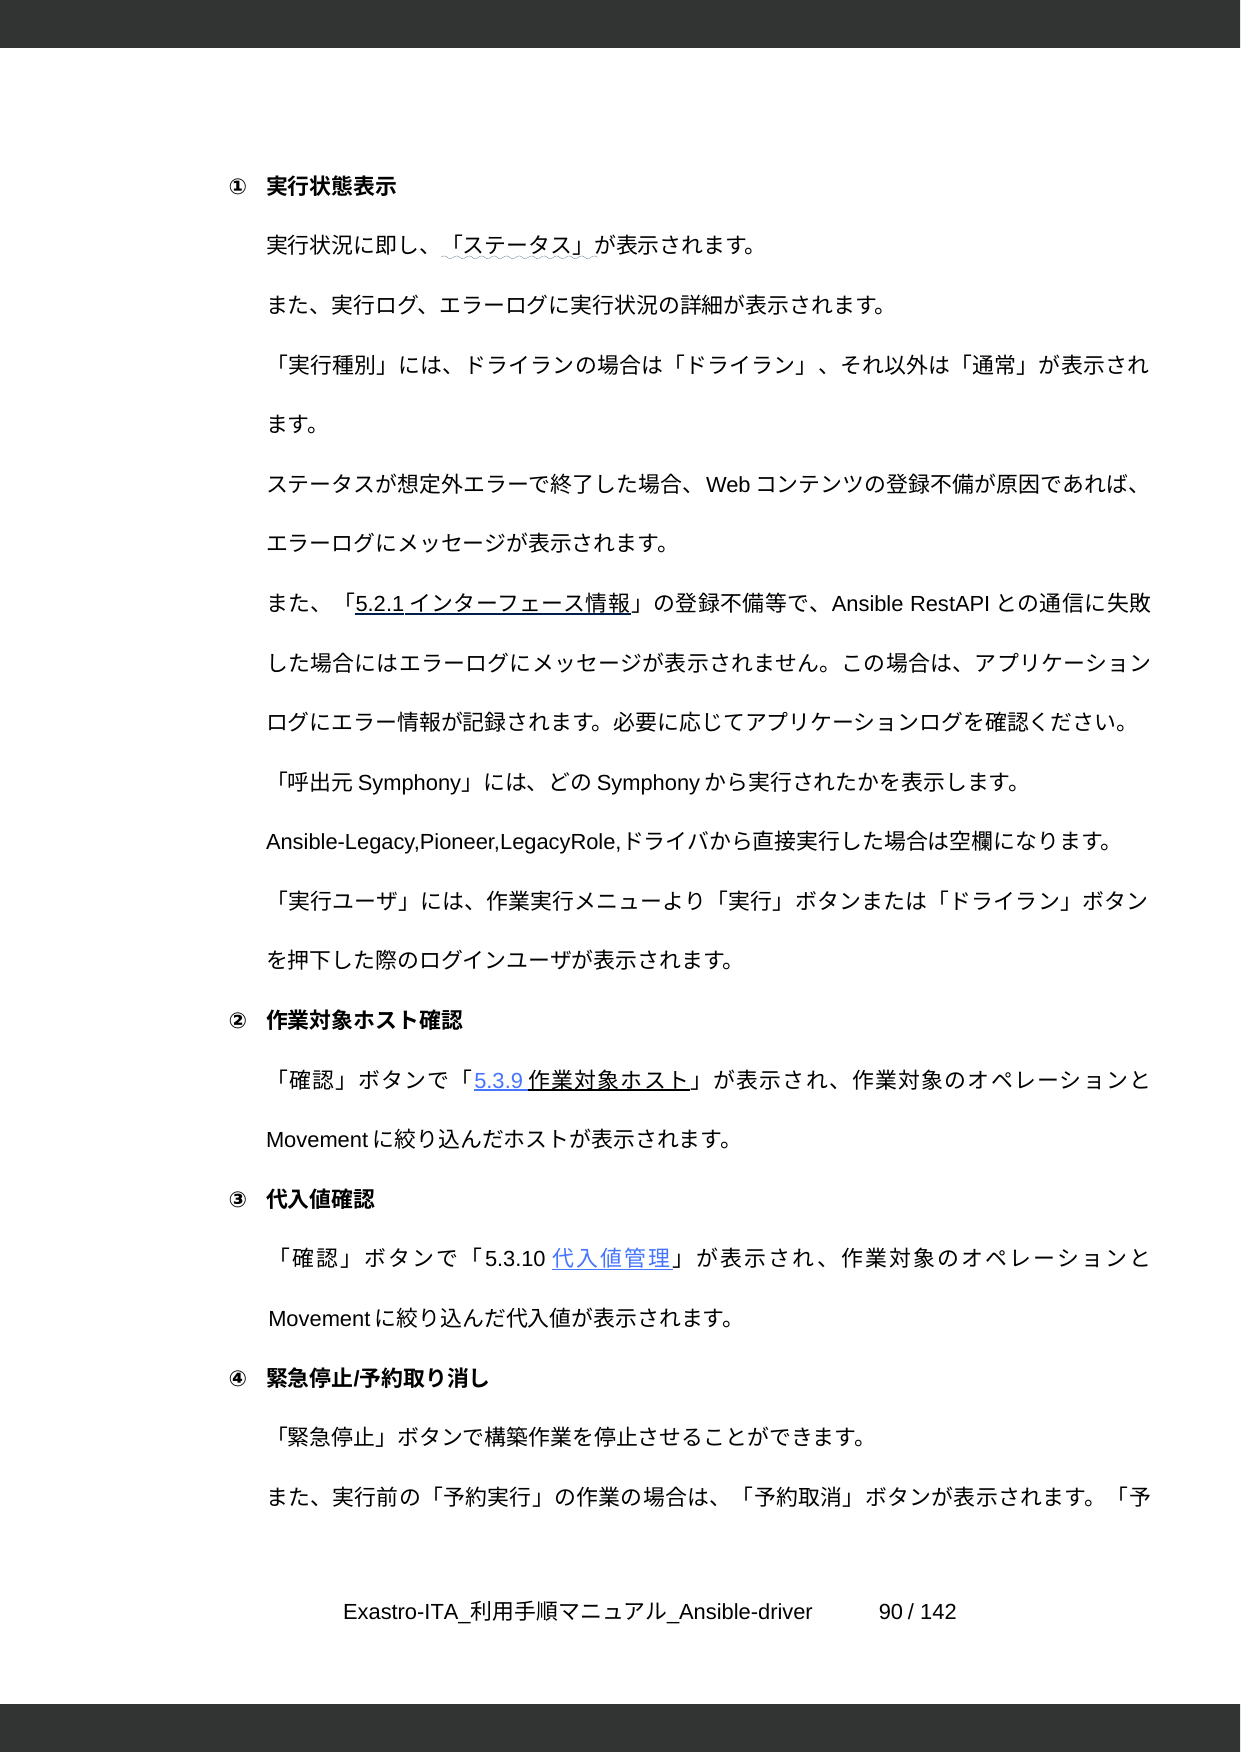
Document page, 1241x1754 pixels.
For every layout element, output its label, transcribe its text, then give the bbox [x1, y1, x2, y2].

text 「確認」ボタンで「5.3.10代入値管理」が表示され、作業対象のオペレーションとMovementに絞り込んだ代入値が表示されます。 [268, 1227, 1152, 1347]
list 「呼出元Symphony」には、どのSymphonyから実行されたかを表示します。 [266, 751, 1152, 810]
list 実行状態表示 実行状況に即し、「ステータス」が表示されます。 [228, 155, 1152, 274]
list 「実行種別」には、ドライランの場合は「ドライラン」、それ以外は「通常」が表示されます。 ステータスが想定外エラーで終了した場合、Webコンテンツの登録不備が原因であれば、エラーログにメッセージが表示されます。 また、「5.2.1インターフェース情報」の登録不備等で、Ansible RestAPIとの通信に失敗した場合にはエラーログにメッセージが表示されません。この場合は、アプリケーションログにエラー情報が記録されます。必要に応じてアプリケーションログを確認ください。 [266, 334, 1152, 751]
list 代入値確認 [228, 1168, 1152, 1227]
list 「実行ユーザ」には、作業実行メニューより「実行」ボタンまたは「ドライラン」ボタンを押下した際のログインユーザが表示されます。 [266, 870, 1152, 989]
picture [0, 0, 1241, 48]
list 緊急停止/予約取り消し [228, 1347, 1152, 1406]
list 作業対象ホスト確認 [228, 989, 1152, 1049]
list 「緊急停止」ボタンで構築作業を停止させることができます。 [266, 1406, 1152, 1466]
list Ansible-Legacy,Pioneer,LegacyRole,ドライバから直接実行した場合は空欄になります。 [266, 810, 1152, 870]
list 「確認」ボタンで「5.3.9作業対象ホスト」が表示され、作業対象のオペレーションとMovementに絞り込んだホストが表示されます。 [266, 1049, 1152, 1168]
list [266, 1466, 1152, 1525]
list また、実行ログ、エラーログに実行状況の詳細が表示されます。 [266, 274, 1152, 334]
picture [0, 1704, 1241, 1752]
